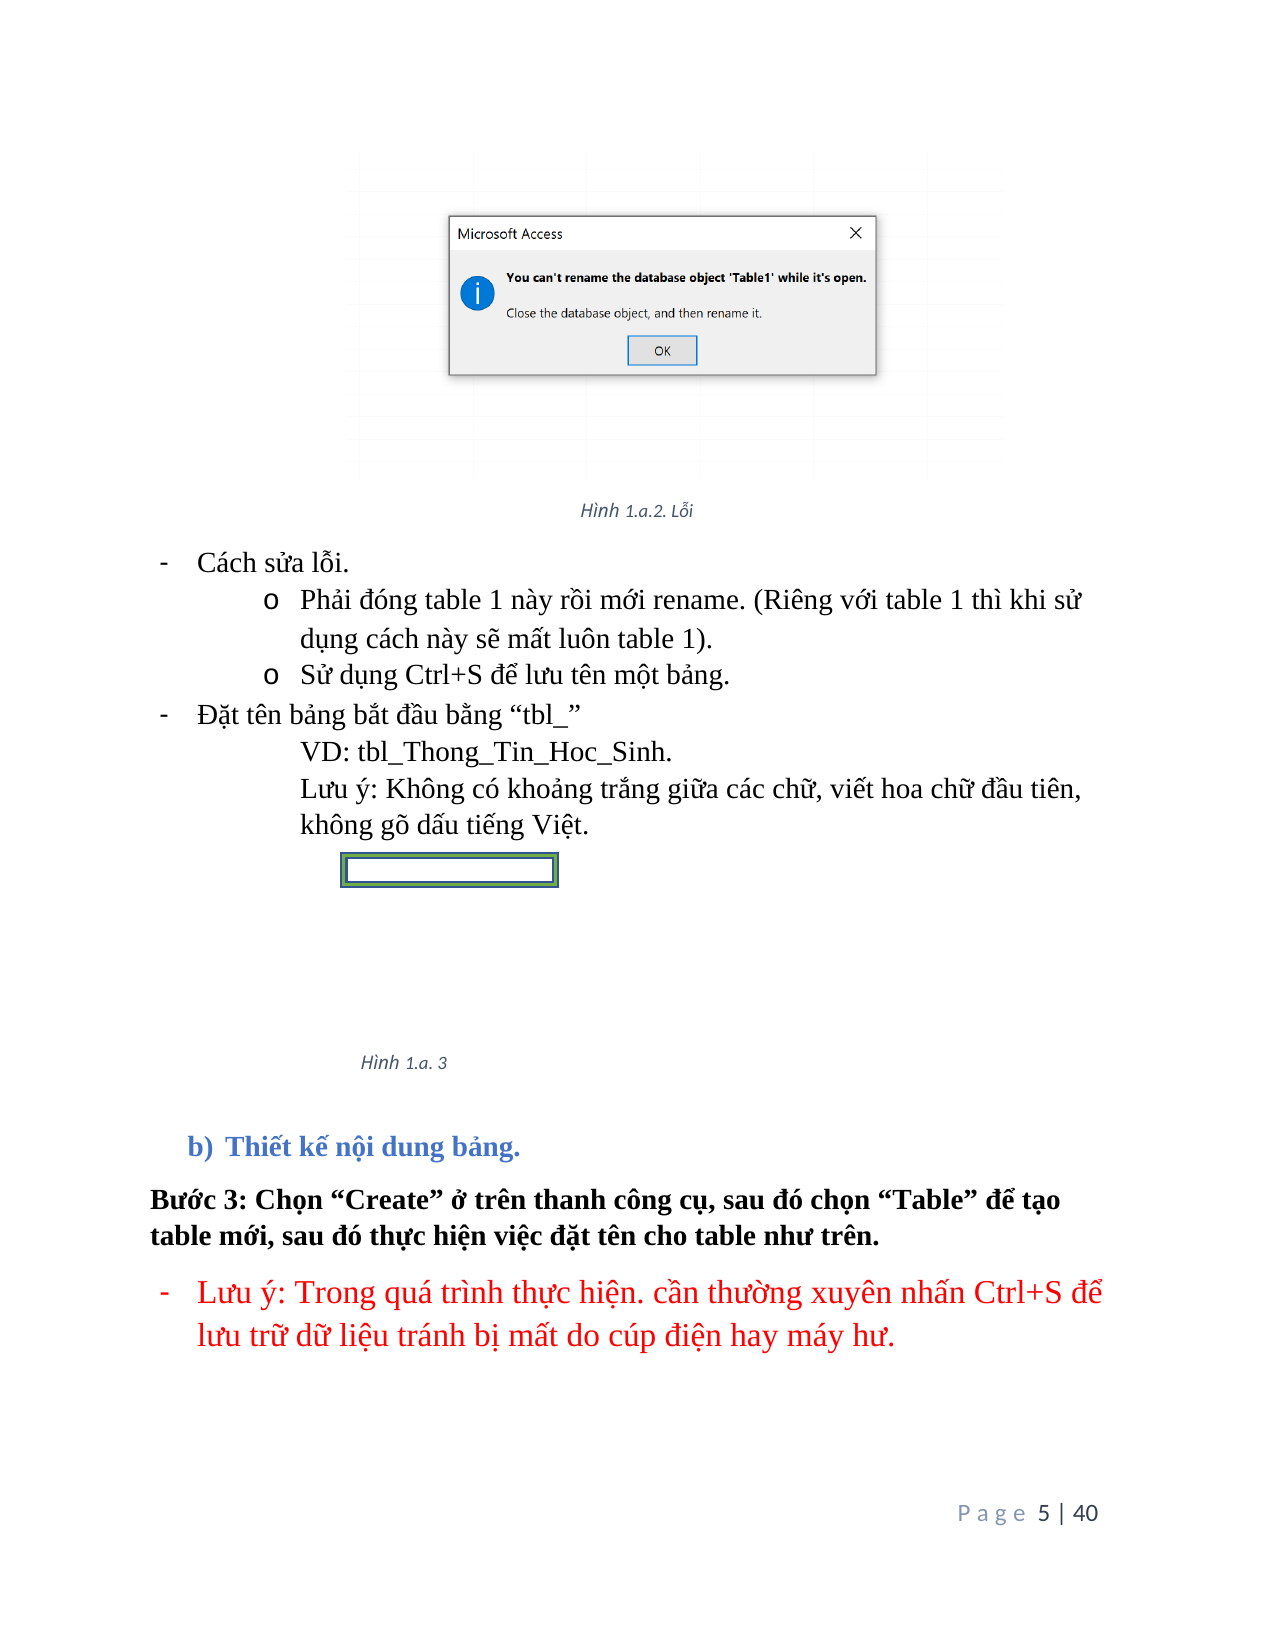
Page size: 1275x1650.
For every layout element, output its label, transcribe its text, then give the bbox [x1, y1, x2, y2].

text Bước 3: Chọn “Create” ở trên thanh công cụ, sau đó chọn “Table” để tạo table mới, sau đó thực hiện việc đặt tên cho table như trên. [150, 1182, 1125, 1252]
list VD: tbl_Thong_Tin_Hoc_Sinh. [300, 734, 1125, 768]
picture [346, 150, 1004, 479]
list Lưu ý: Trong quá trình thực hiện. cần thường xuyên nhấn Ctrl+S để lưu trữ dữ liệu tránh bị mất do cúp điện hay máy hư. [159, 1271, 1125, 1353]
list Phải đóng table 1 này rồi mới rename. (Riêng với table 1 thì khi sử dụng cách này sẽ mất luôn table 1). [262, 582, 1125, 655]
list Thiết kế nội dung bảng. [187, 1129, 1125, 1163]
list Đặt tên bảng bắt đầu bằng “tbl_” [159, 696, 1125, 732]
list Sử dụng Ctrl+S để lưu tên một bảng. [262, 657, 1125, 693]
text Hình 1.a.2. Lỗi [150, 498, 1125, 523]
list Cách sửa lỗi. [159, 544, 1125, 580]
list Lưu ý: Không có khoảng trắng giữa các chữ, viết hoa chữ đầu tiên, không gõ dấu tiếng Việt. [300, 771, 1125, 840]
